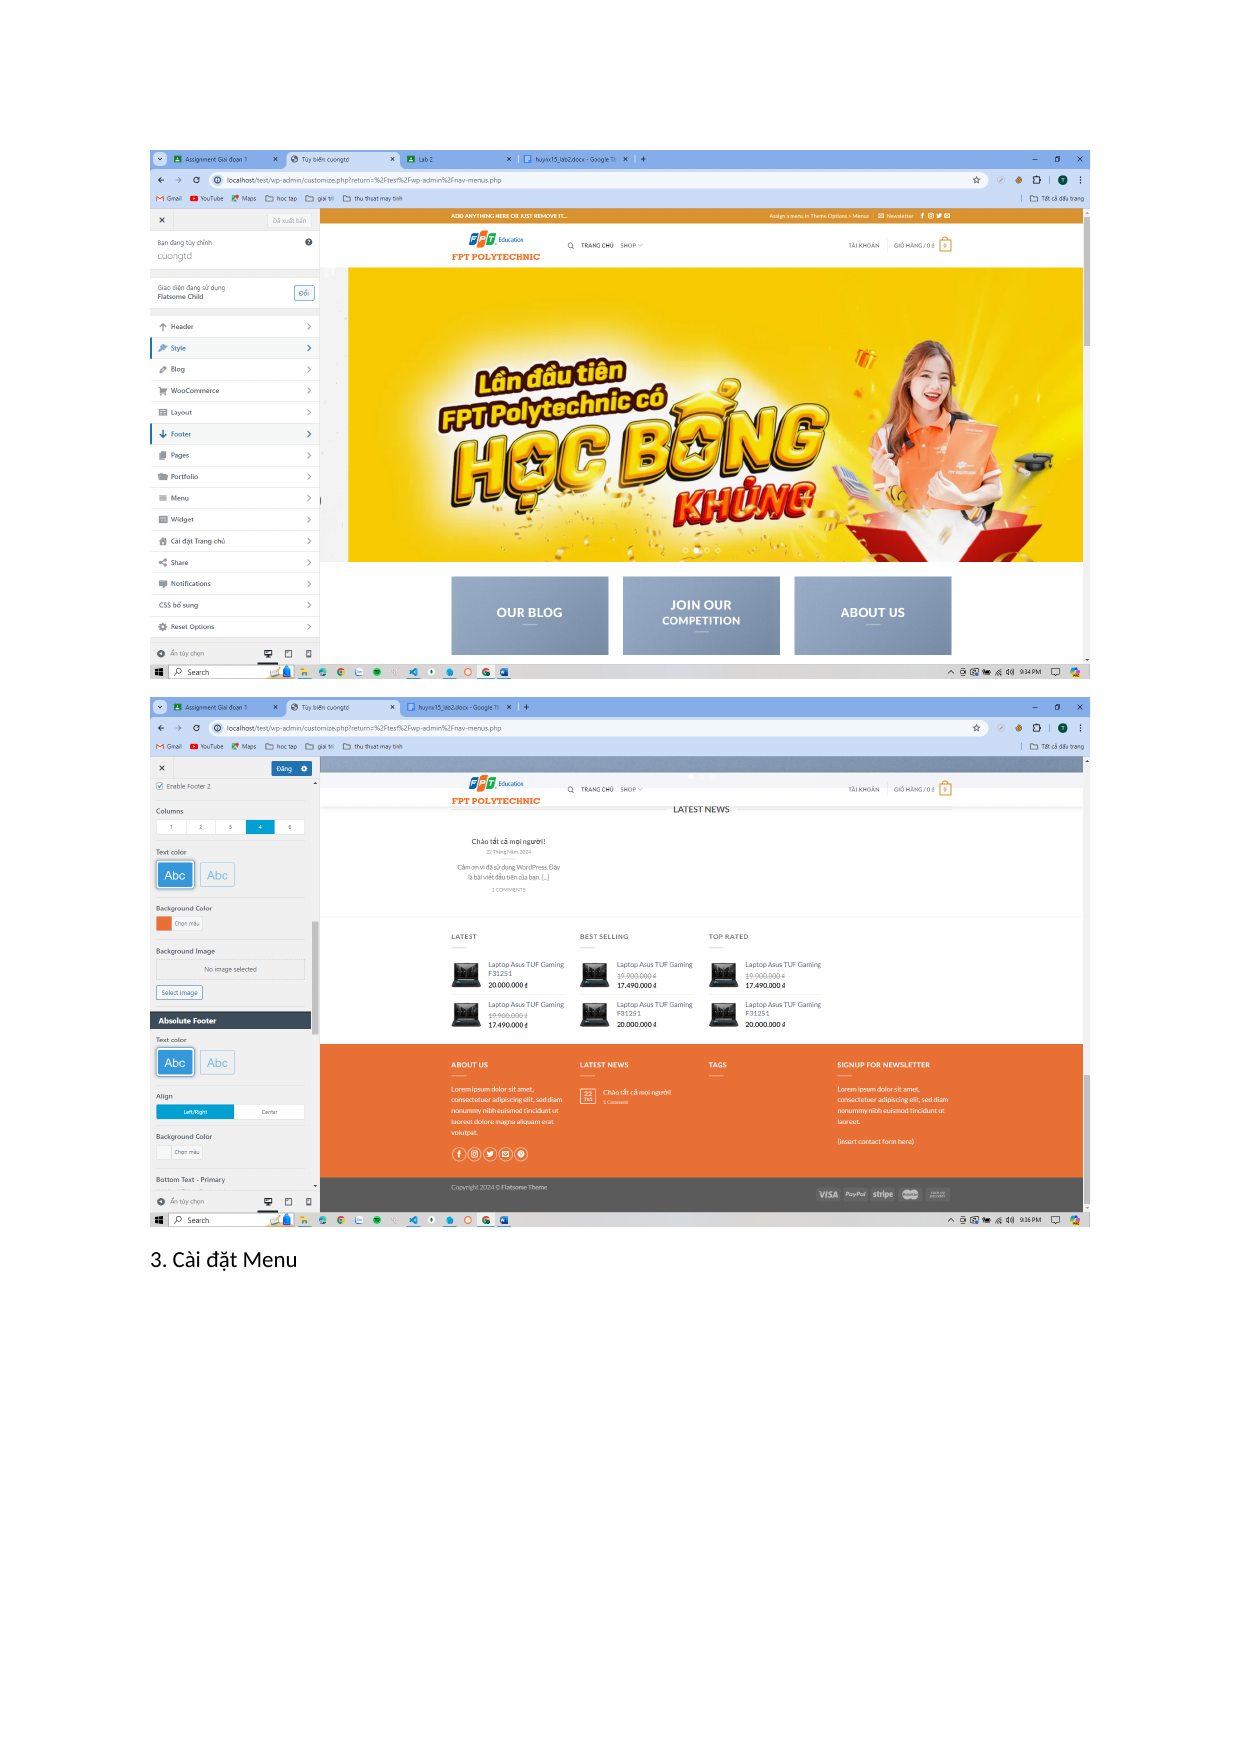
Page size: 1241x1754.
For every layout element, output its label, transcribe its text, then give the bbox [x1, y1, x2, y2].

picture [150, 150, 1091, 679]
text 3. Cài đặt Menu [150, 1245, 1090, 1273]
picture [150, 697, 1091, 1227]
